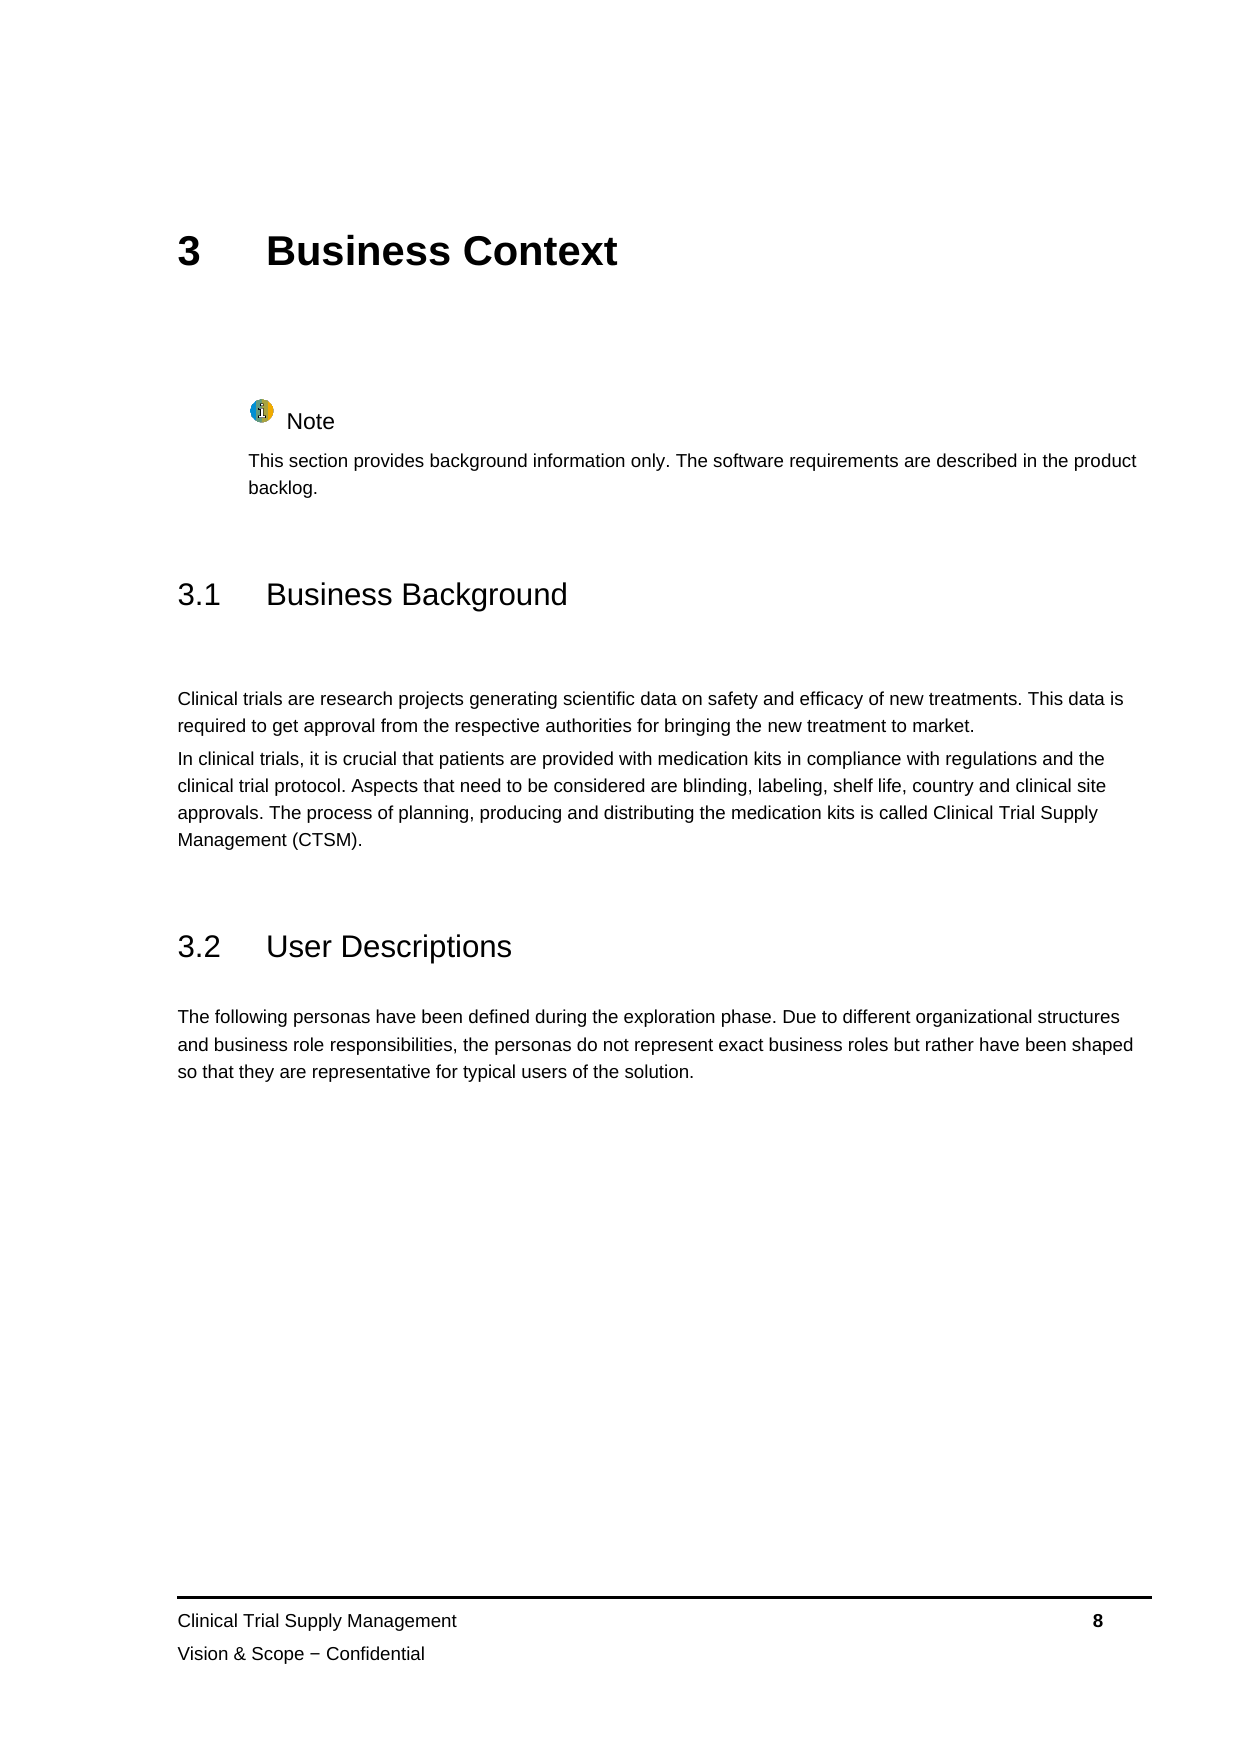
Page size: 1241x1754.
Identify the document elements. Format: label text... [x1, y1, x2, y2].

picture [242, 391, 280, 430]
text Clinical trials are research projects generating scientific data on safety and efficacy of new treatments. This data is required to get approval from the respective authorities for bringing the new treatment to market. [177, 683, 1152, 738]
text The following personas have been defined during the exploration phase. Due to different organizational structures and business role responsibilities, the personas do not represent exact business roles but rather have been shaped so that they are representative for typical users of the solution. [177, 1002, 1152, 1083]
text This section provides background information only. The software requirements are described in the product backlog. [248, 446, 1152, 500]
subtitle Business Context [177, 225, 1152, 275]
subtitle Note [242, 388, 1152, 440]
subtitle User Descriptions [177, 927, 1152, 965]
text In clinical trials, it is crucial that patients are provided with medication kits in compliance with regulations and the clinical trial protocol. Aspects that need to be considered are blinding, labeling, shelf life, country and clinical site approvals. The process of planning, producing and distributing the medication kits is called Clinical Trial Supply Management (CTSM). [177, 744, 1152, 852]
subtitle Business Background [177, 575, 1152, 613]
